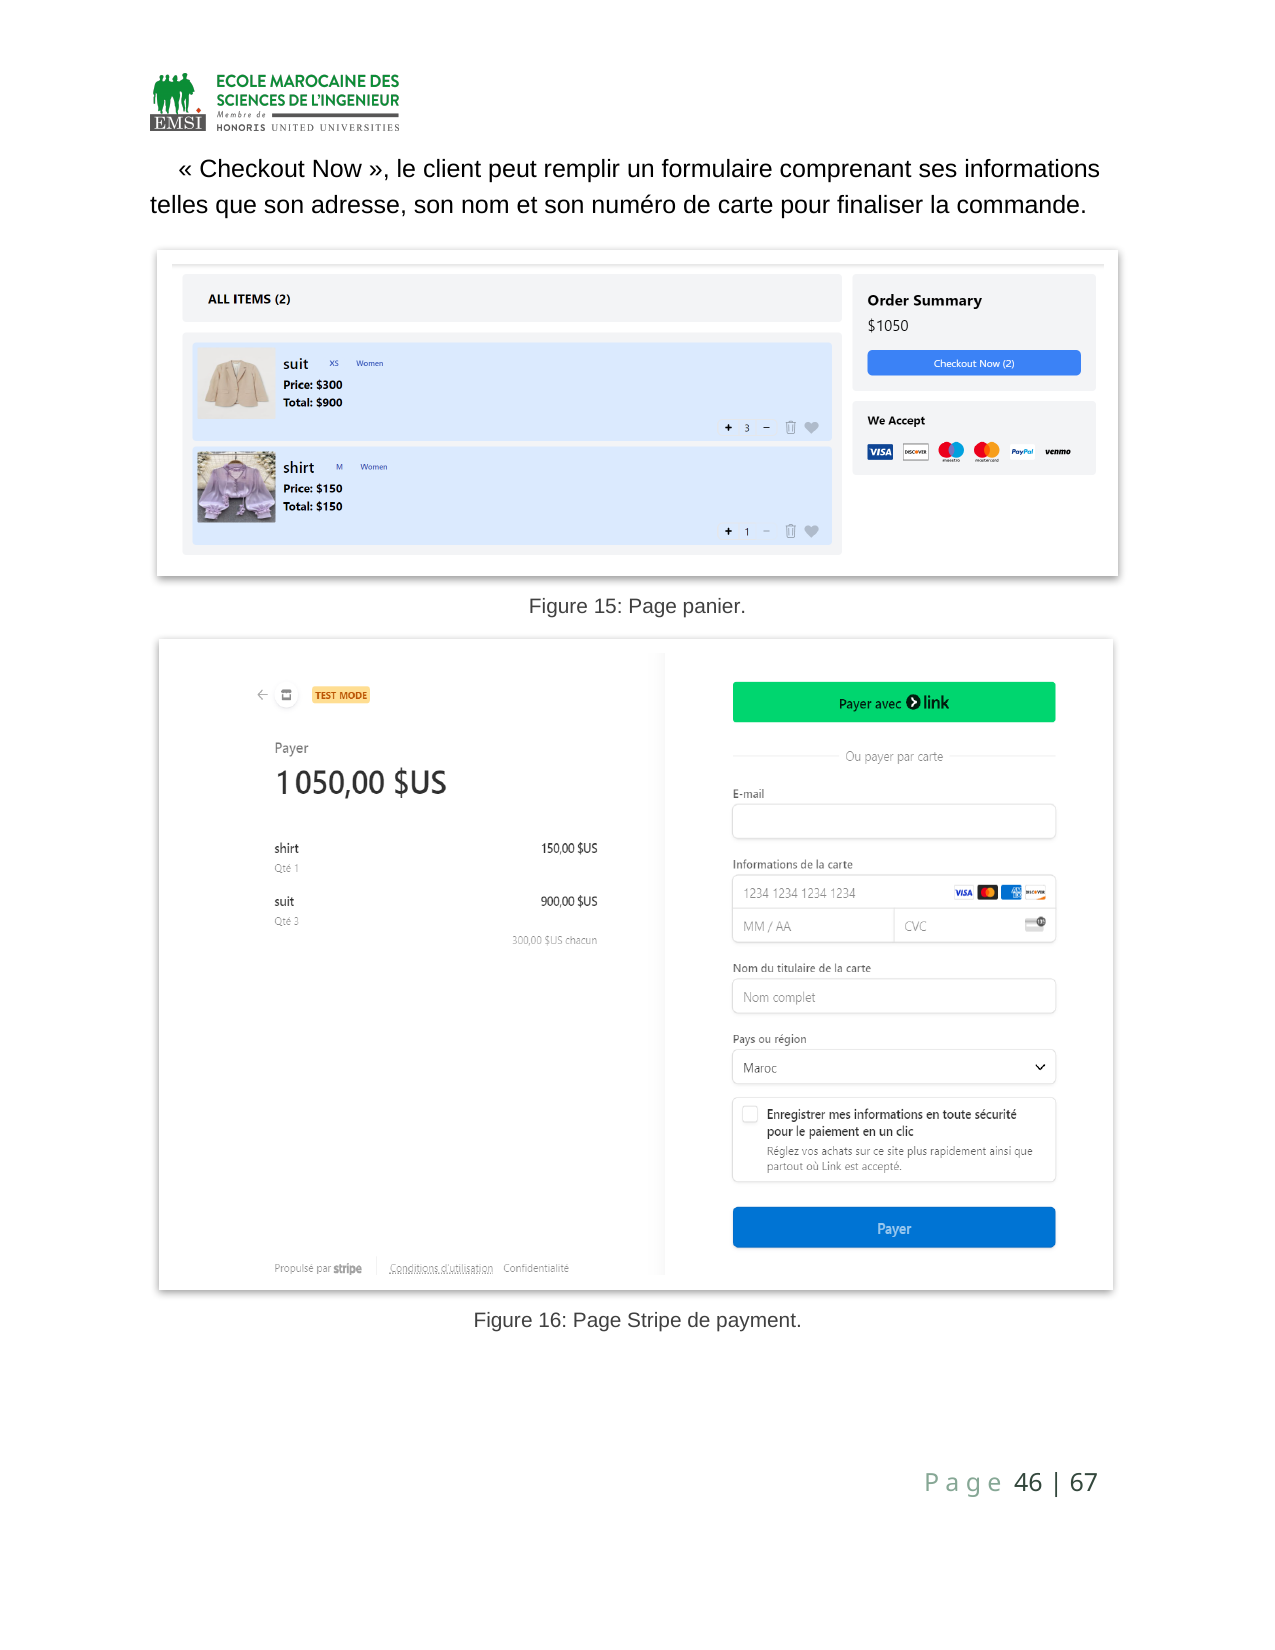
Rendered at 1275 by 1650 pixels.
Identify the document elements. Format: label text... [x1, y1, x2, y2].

picture [172, 264, 1104, 562]
text « Checkout Now », le client peut remplir un formulaire comprenant ses informations telles que son adresse, son nom et son numéro de carte pour finaliser la commande. [150, 154, 1125, 219]
picture [150, 73, 399, 131]
text Figure 16: Page Stripe de payment. [150, 1308, 1125, 1332]
text Figure 15: Page panier. [150, 594, 1125, 618]
picture [173, 653, 1098, 1275]
